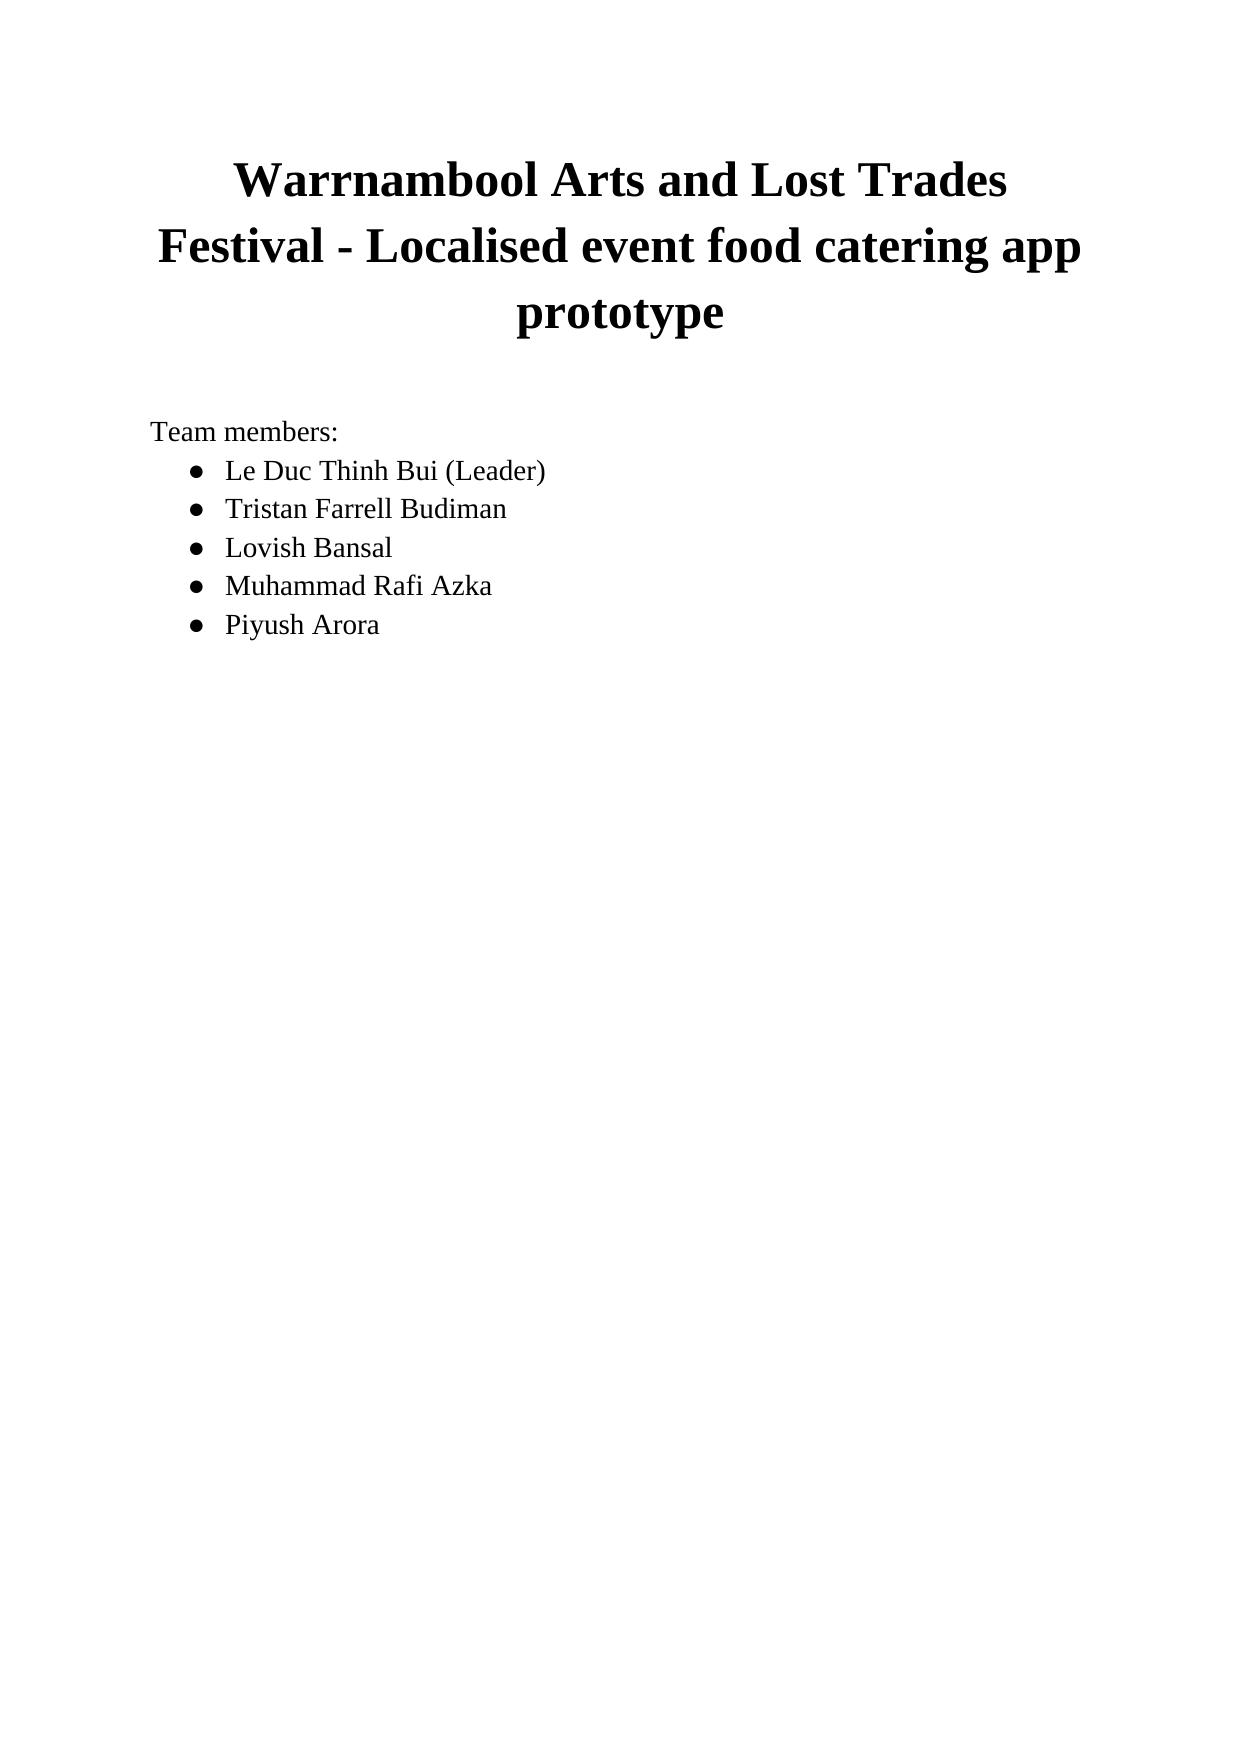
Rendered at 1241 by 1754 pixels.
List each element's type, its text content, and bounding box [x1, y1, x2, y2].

list Piyush Arora [187, 607, 1090, 640]
list Tristan Farrell Budiman [187, 491, 1090, 525]
text Team members: [150, 414, 1090, 448]
list Le Duc Thinh Bui (Leader) [187, 453, 1090, 486]
list Muhammad Rafi Azka [187, 568, 1090, 602]
text Warrnambool Arts and Lost Trades Festival - Localised event food catering app prototype [150, 150, 1090, 339]
list Lovish Bansal [187, 530, 1090, 563]
